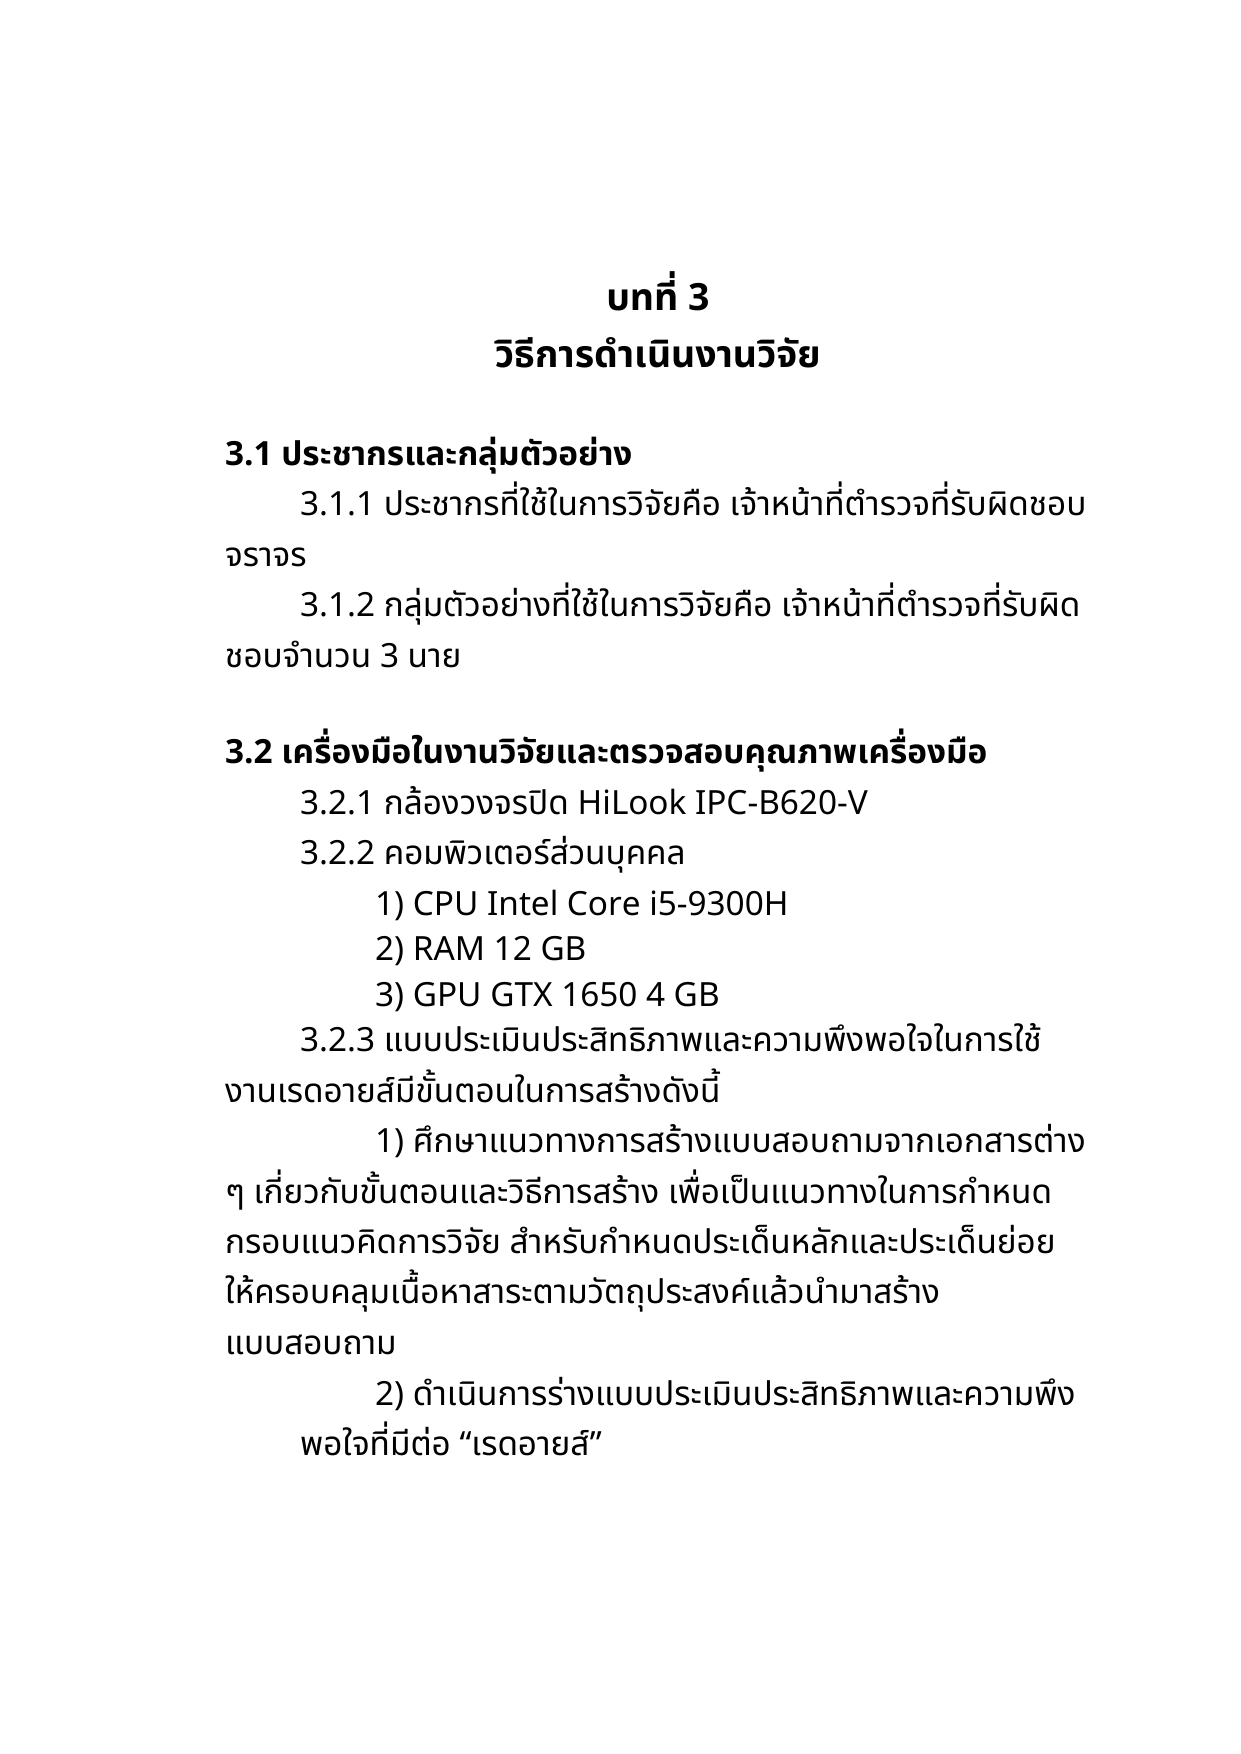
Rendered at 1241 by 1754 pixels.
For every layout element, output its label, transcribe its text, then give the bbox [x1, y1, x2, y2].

text วิธีการดำเนินงานวิจัย [225, 327, 1090, 384]
text บทที่ 3 [225, 270, 1090, 327]
text 3) GPU GTX 1650 4 GB [225, 971, 1090, 1016]
text 3.2.1 กล้องวงจรปิด HiLook IPC-B620-V [225, 778, 1090, 829]
text 1) CPU Intel Core i5-9300H [300, 880, 1090, 925]
text 3.2.2 คอมพิวเตอร์ส่วนบุคคล [225, 829, 1090, 880]
text 1) ศึกษาแนวทางการสร้างแบบสอบถามจากเอกสารต่าง ๆ เกี่ยวกับขั้นตอนและวิธีการสร้าง เพื่อเป็นแนวทางในการกำหนดกรอบแนวคิดการวิจัย สำหรับกำหนดประเด็นหลักและประเด็นย่อย ให้ครอบคลุมเนื้อหาสาระตามวัตถุประสงค์แล้วนำมาสร้างแบบสอบถาม [225, 1117, 1090, 1369]
text 3.2.3 แบบประเมินประสิทธิภาพและความพึงพอใจในการใช้งานเรดอายส์มีขั้นตอนในการสร้างดังนี้ [225, 1016, 1090, 1117]
text 2) RAM 12 GB [300, 925, 1090, 971]
text 2) ดำเนินการร่างแบบประเมินประสิทธิภาพและความพึงพอใจที่มีต่อ “เรดอายส์” [300, 1369, 1090, 1470]
text 3.1.2 กลุ่มตัวอย่างที่ใช้ในการวิจัยคือ เจ้าหน้าที่ตำรวจที่รับผิดชอบจำนวน 3 นาย [225, 581, 1090, 682]
text 3.2 เครื่องมือในงานวิจัยและตรวจสอบคุณภาพเครื่องมือ [225, 728, 1090, 778]
text 3.1 ประชากรและกลุ่มตัวอย่าง [225, 429, 1090, 480]
text 3.1.1 ประชากรที่ใช้ในการวิจัยคือ เจ้าหน้าที่ตำรวจที่รับผิดชอบจราจร [225, 480, 1090, 581]
